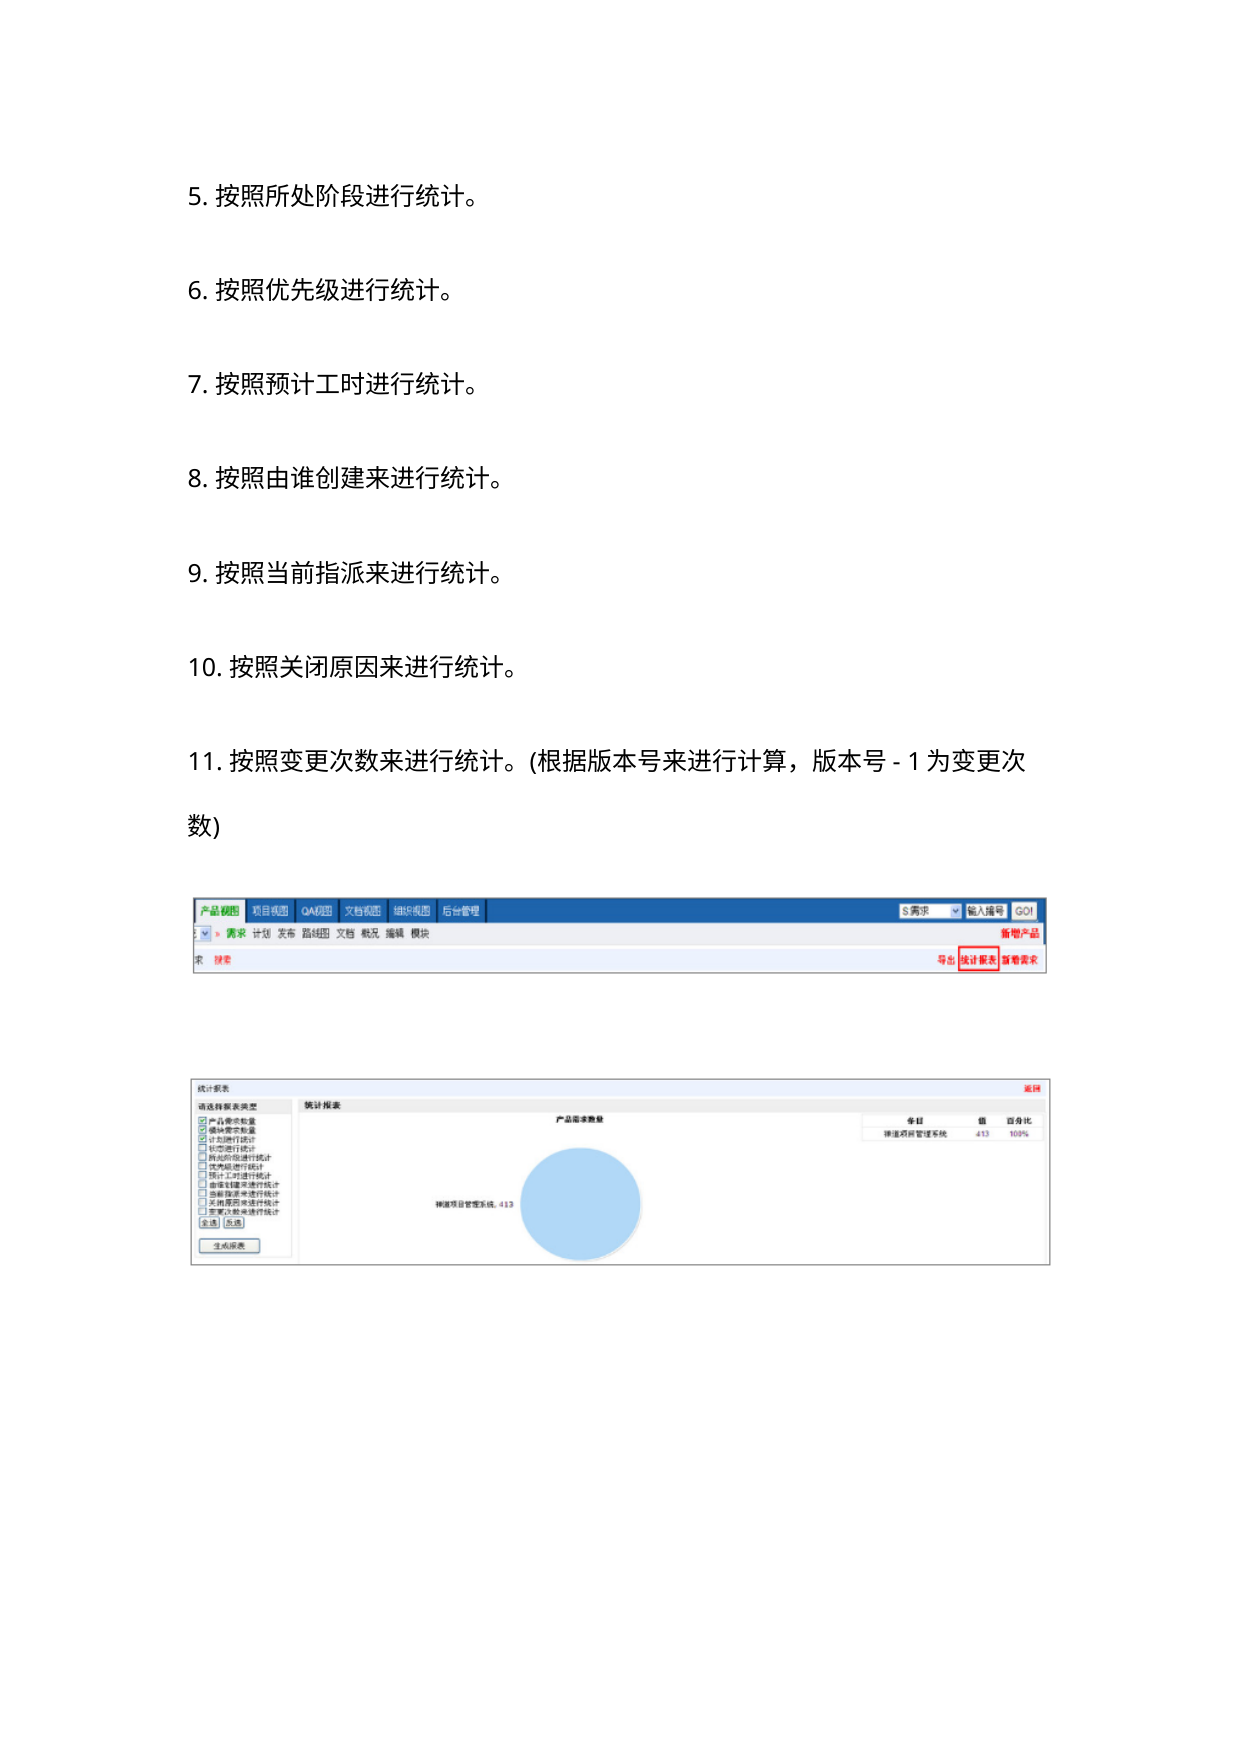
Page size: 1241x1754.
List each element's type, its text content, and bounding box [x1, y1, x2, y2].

picture [187, 1075, 1053, 1268]
text 10. 按照关闭原因来进行统计。 [187, 633, 1053, 698]
picture [187, 889, 1053, 981]
text 8. 按照由谁创建来进行统计。 [187, 444, 1053, 509]
text 7. 按照预计工时进行统计。 [187, 350, 1053, 415]
text 6. 按照优先级进行统计。 [187, 256, 1053, 321]
text 11. 按照变更次数来进行统计。(根据版本号来进行计算，版本号 - 1为变更次数) [187, 727, 1053, 857]
text 5. 按照所处阶段进行统计。 [187, 162, 1053, 227]
text 9. 按照当前指派来进行统计。 [187, 539, 1053, 604]
